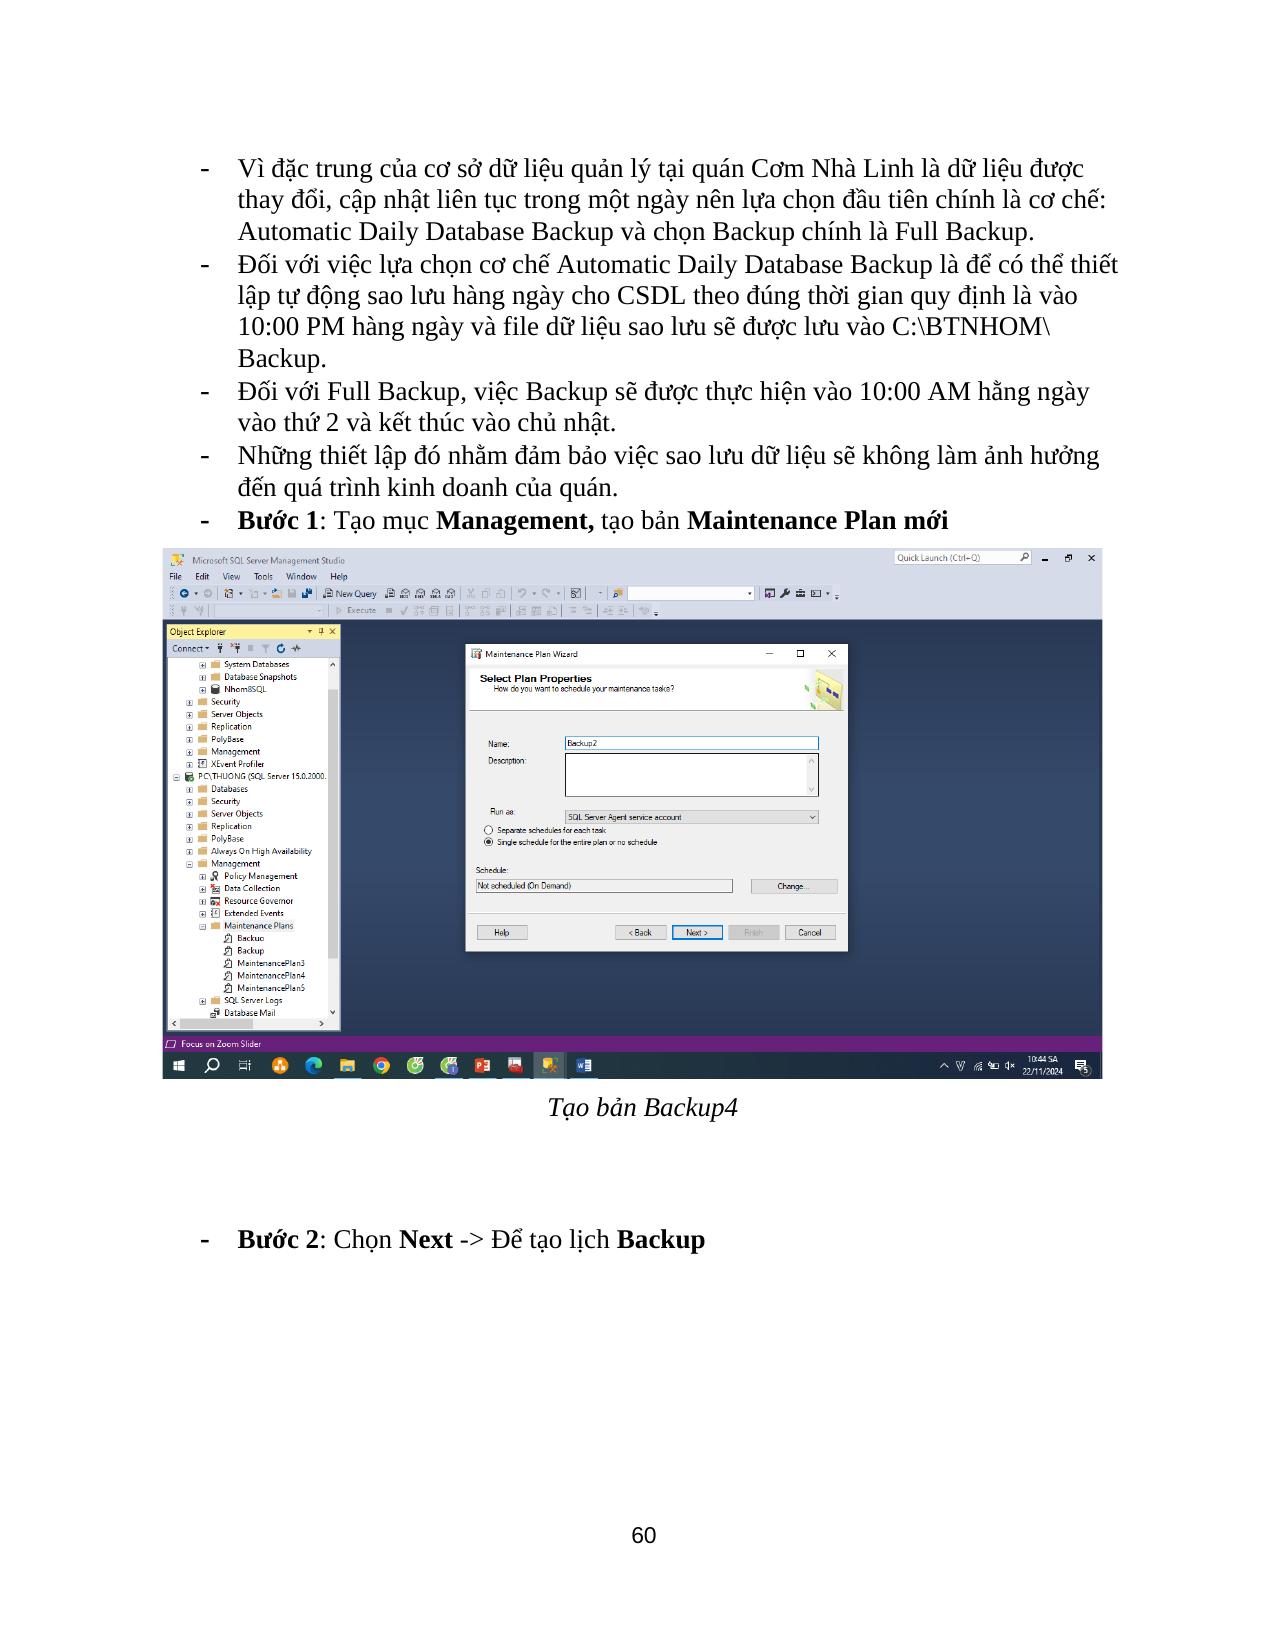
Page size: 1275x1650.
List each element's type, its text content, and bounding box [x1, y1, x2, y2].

list Đối với Full Backup, việc Backup sẽ được thực hiện vào 10:00 AM hằng ngày vào thứ 2 và kết thúc vào chủ nhật. [200, 373, 1125, 437]
list Bước 2: Chọn Next -> Để tạo lịch Backup [200, 1222, 1125, 1255]
list Vì đặc trung của cơ sở dữ liệu quản lý tại quán Cơm Nhà Linh là dữ liệu được thay đổi, cập nhật liên tục trong một ngày nên lựa chọn đầu tiên chính là cơ chế: Automatic Daily Database Backup và chọn Backup chính là Full Backup. [200, 150, 1125, 246]
list Đối với việc lựa chọn cơ chế Automatic Daily Database Backup là để có thể thiết lập tự động sao lưu hàng ngày cho CSDL theo đúng thời gian quy định là vào 10:00 PM hàng ngày và file dữ liệu sao lưu sẽ được lưu vào C:\BTNHOM\Backup. [200, 246, 1125, 373]
picture [162, 548, 1103, 1079]
list Những thiết lập đó nhằm đảm bảo việc sao lưu dữ liệu sẽ không làm ảnh hưởng đến quá trình kinh doanh của quán. [200, 437, 1125, 502]
list Bước 1: Tạo mục Management, tạo bản Maintenance Plan mới [200, 502, 1125, 536]
text Tạo bản Backup4 [162, 1091, 1125, 1122]
